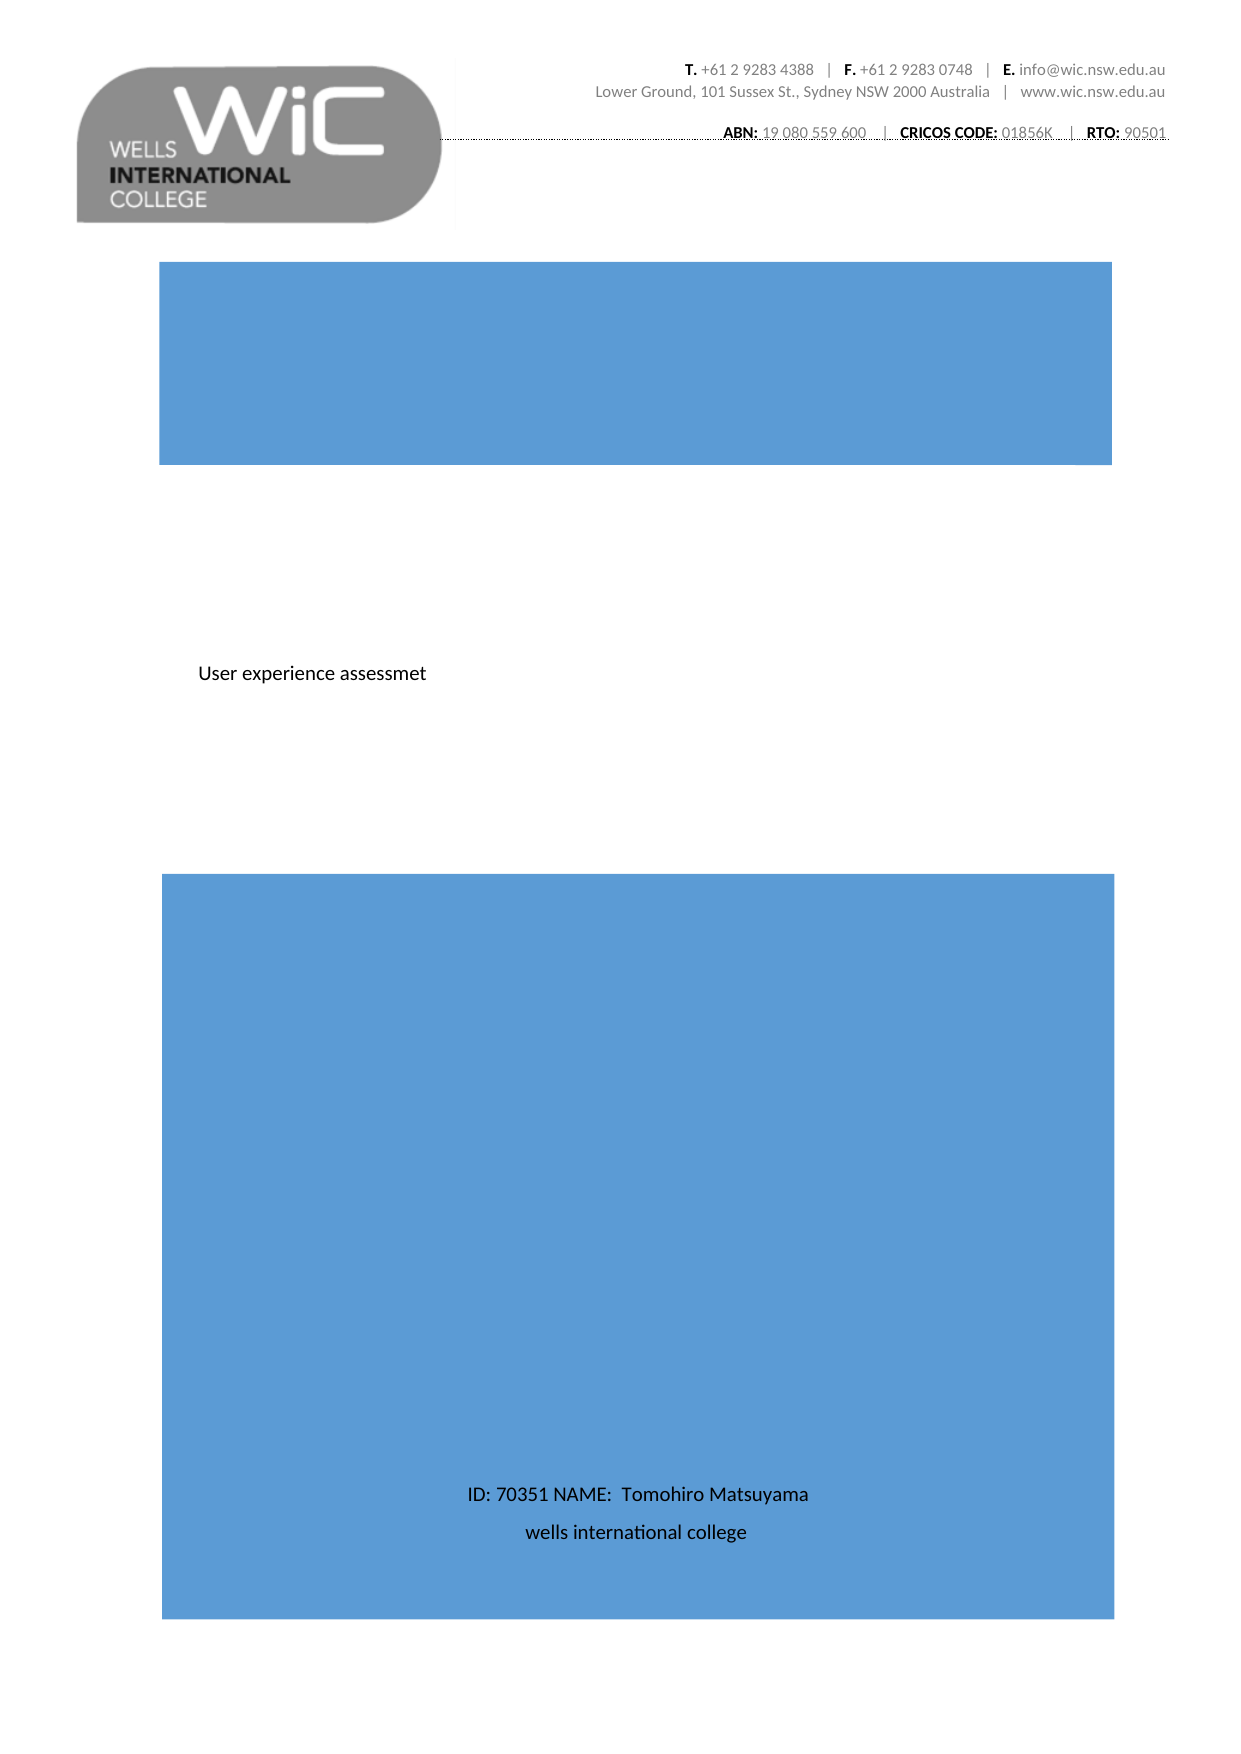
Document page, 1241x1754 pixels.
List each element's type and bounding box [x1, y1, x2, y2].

picture [76, 58, 456, 230]
